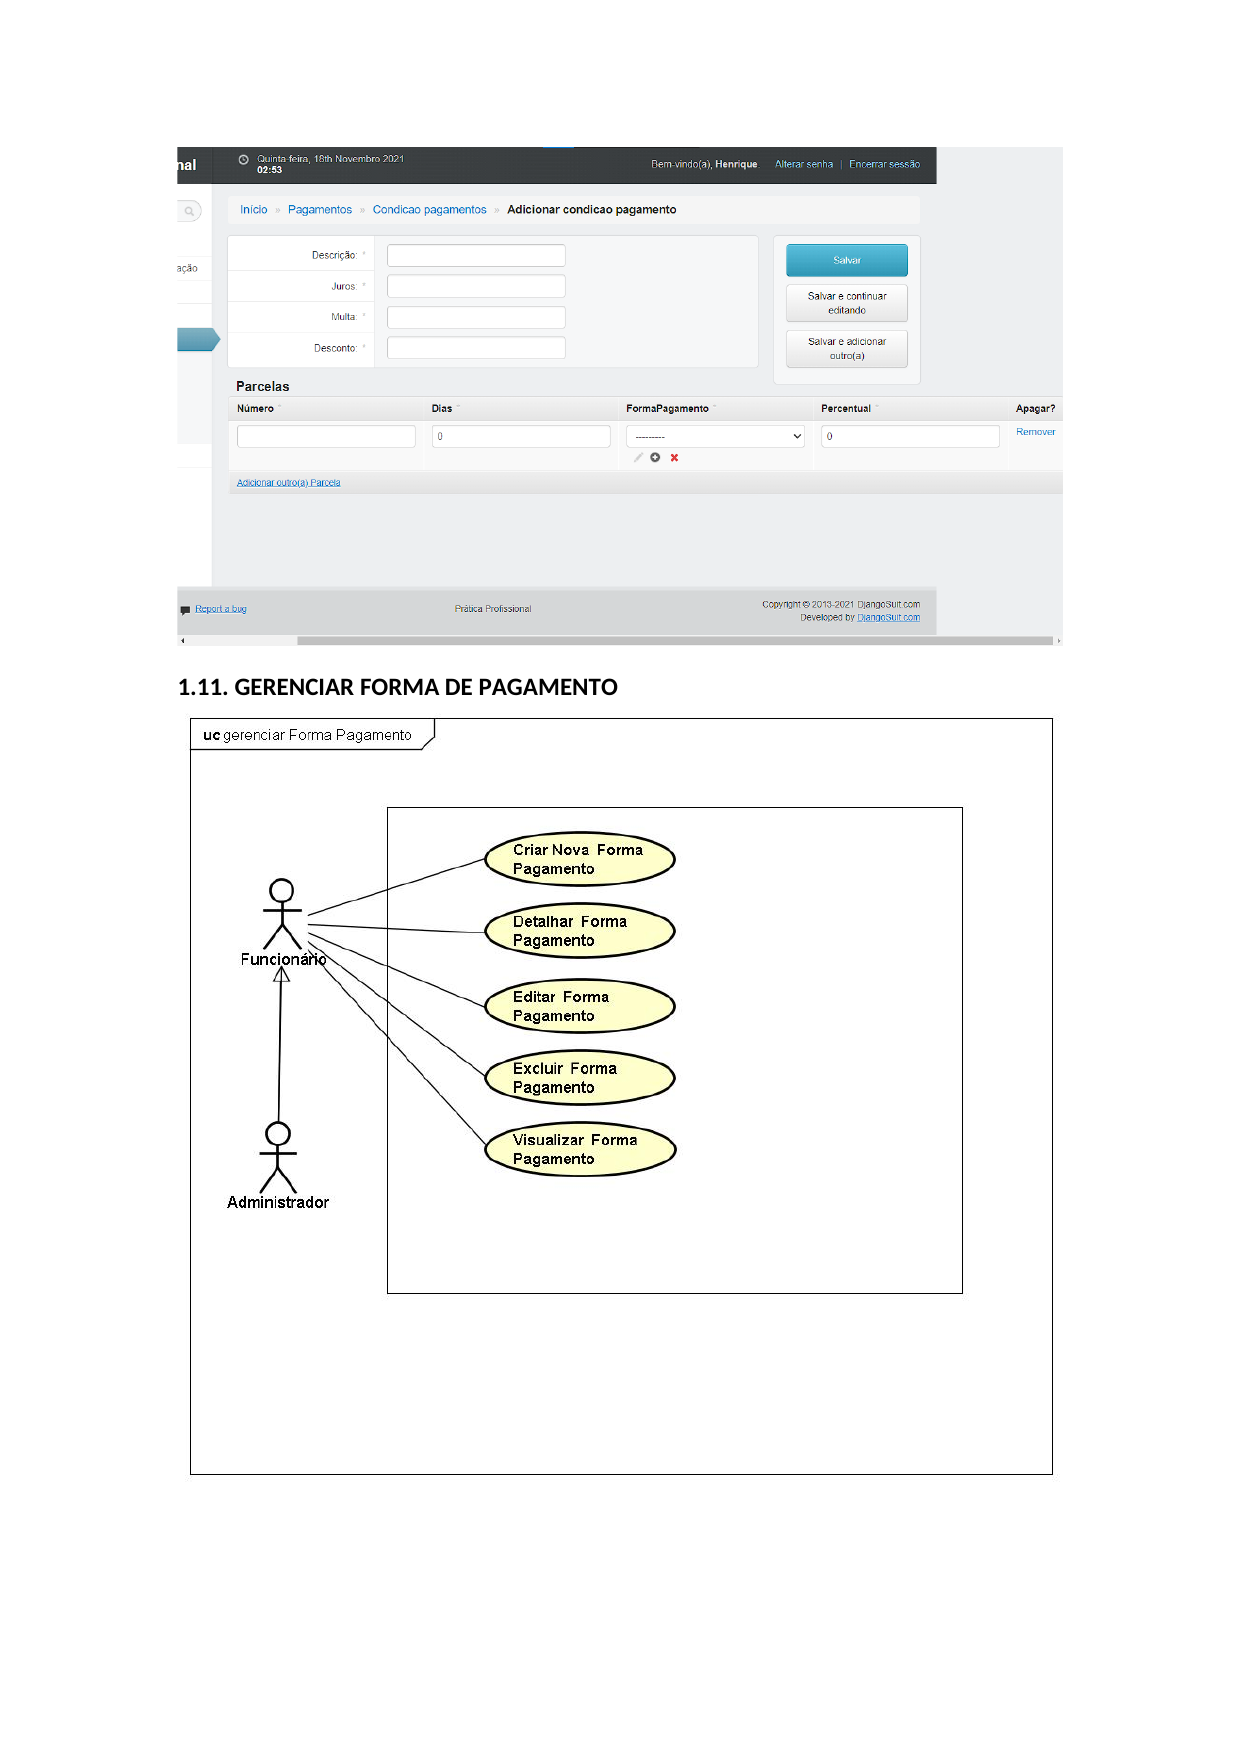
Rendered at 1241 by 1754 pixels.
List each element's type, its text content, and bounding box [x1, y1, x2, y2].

picture [177, 147, 1063, 646]
text 1.11. GERENCIAR FORMA DE PAGAMENTO [177, 671, 1063, 705]
picture [177, 705, 1063, 1486]
